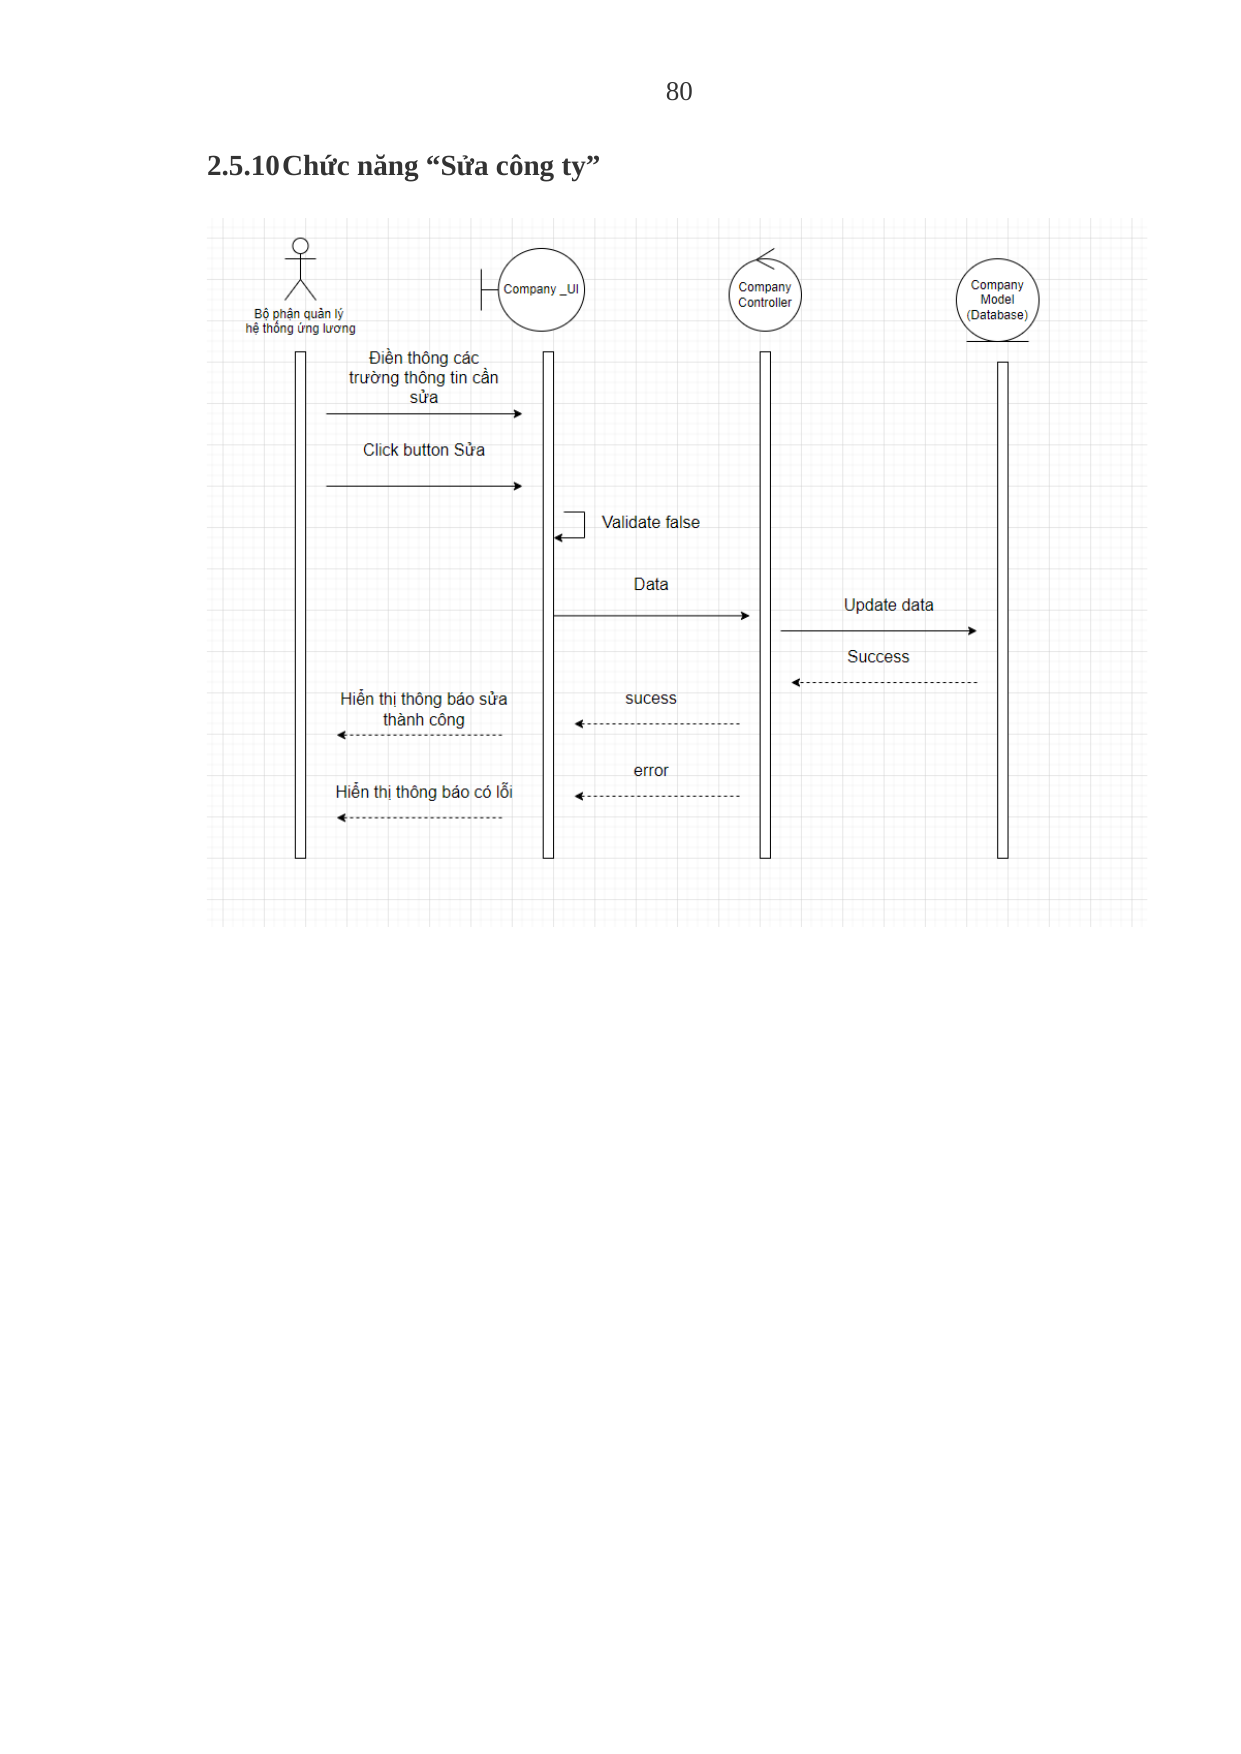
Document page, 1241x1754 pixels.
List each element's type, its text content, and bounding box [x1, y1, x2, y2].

subtitle Chức năng “Sửa công ty” [207, 148, 1152, 181]
picture [206, 218, 1148, 927]
